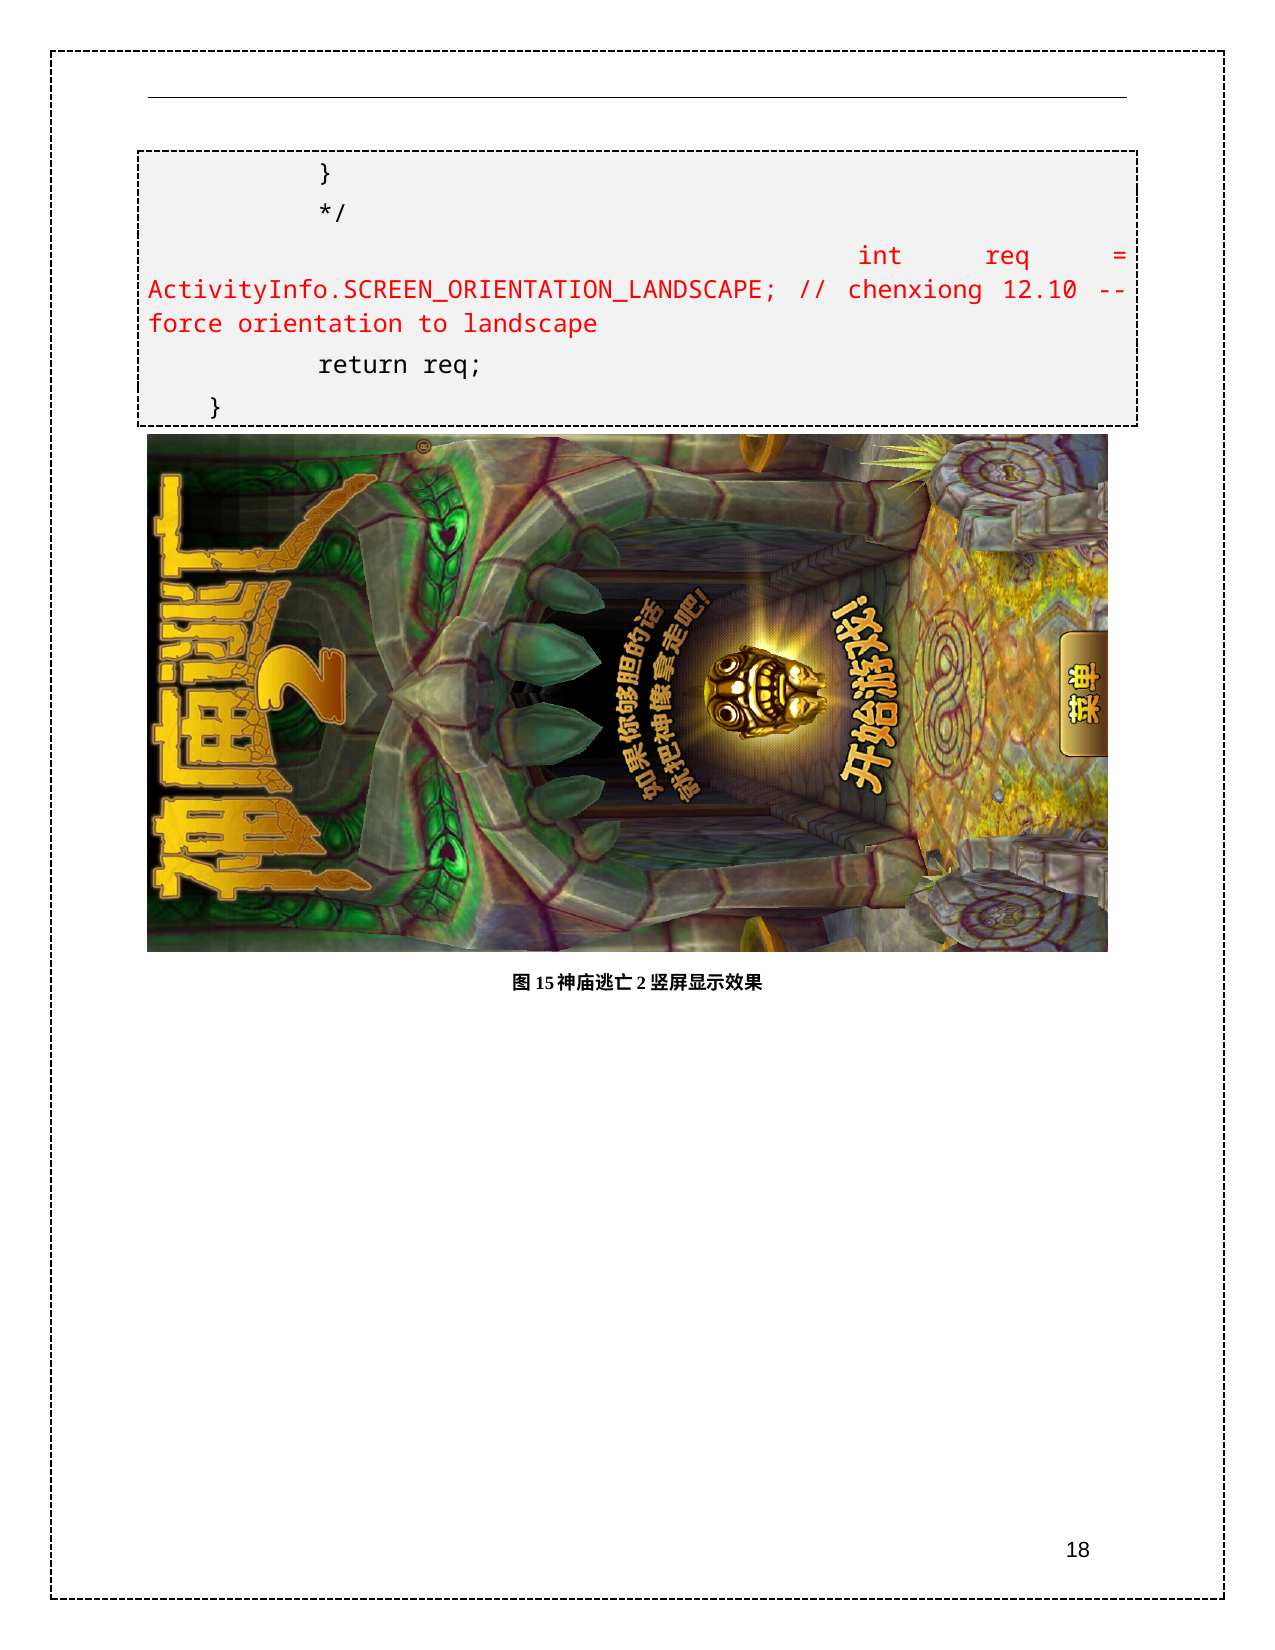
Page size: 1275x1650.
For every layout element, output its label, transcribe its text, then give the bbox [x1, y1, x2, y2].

picture [147, 434, 1108, 952]
text } [137, 150, 1138, 188]
text return req; [137, 343, 1138, 381]
text int req = ActivityInfo.SCREEN_ORIENTATION_LANDSCAPE; // chenxiong 12.10 --force orientation to landscape [137, 233, 1138, 339]
text */ [137, 192, 1138, 230]
text 图 15神庙逃亡2 竖屏显示效果 [148, 967, 1127, 994]
text } [137, 384, 1138, 427]
